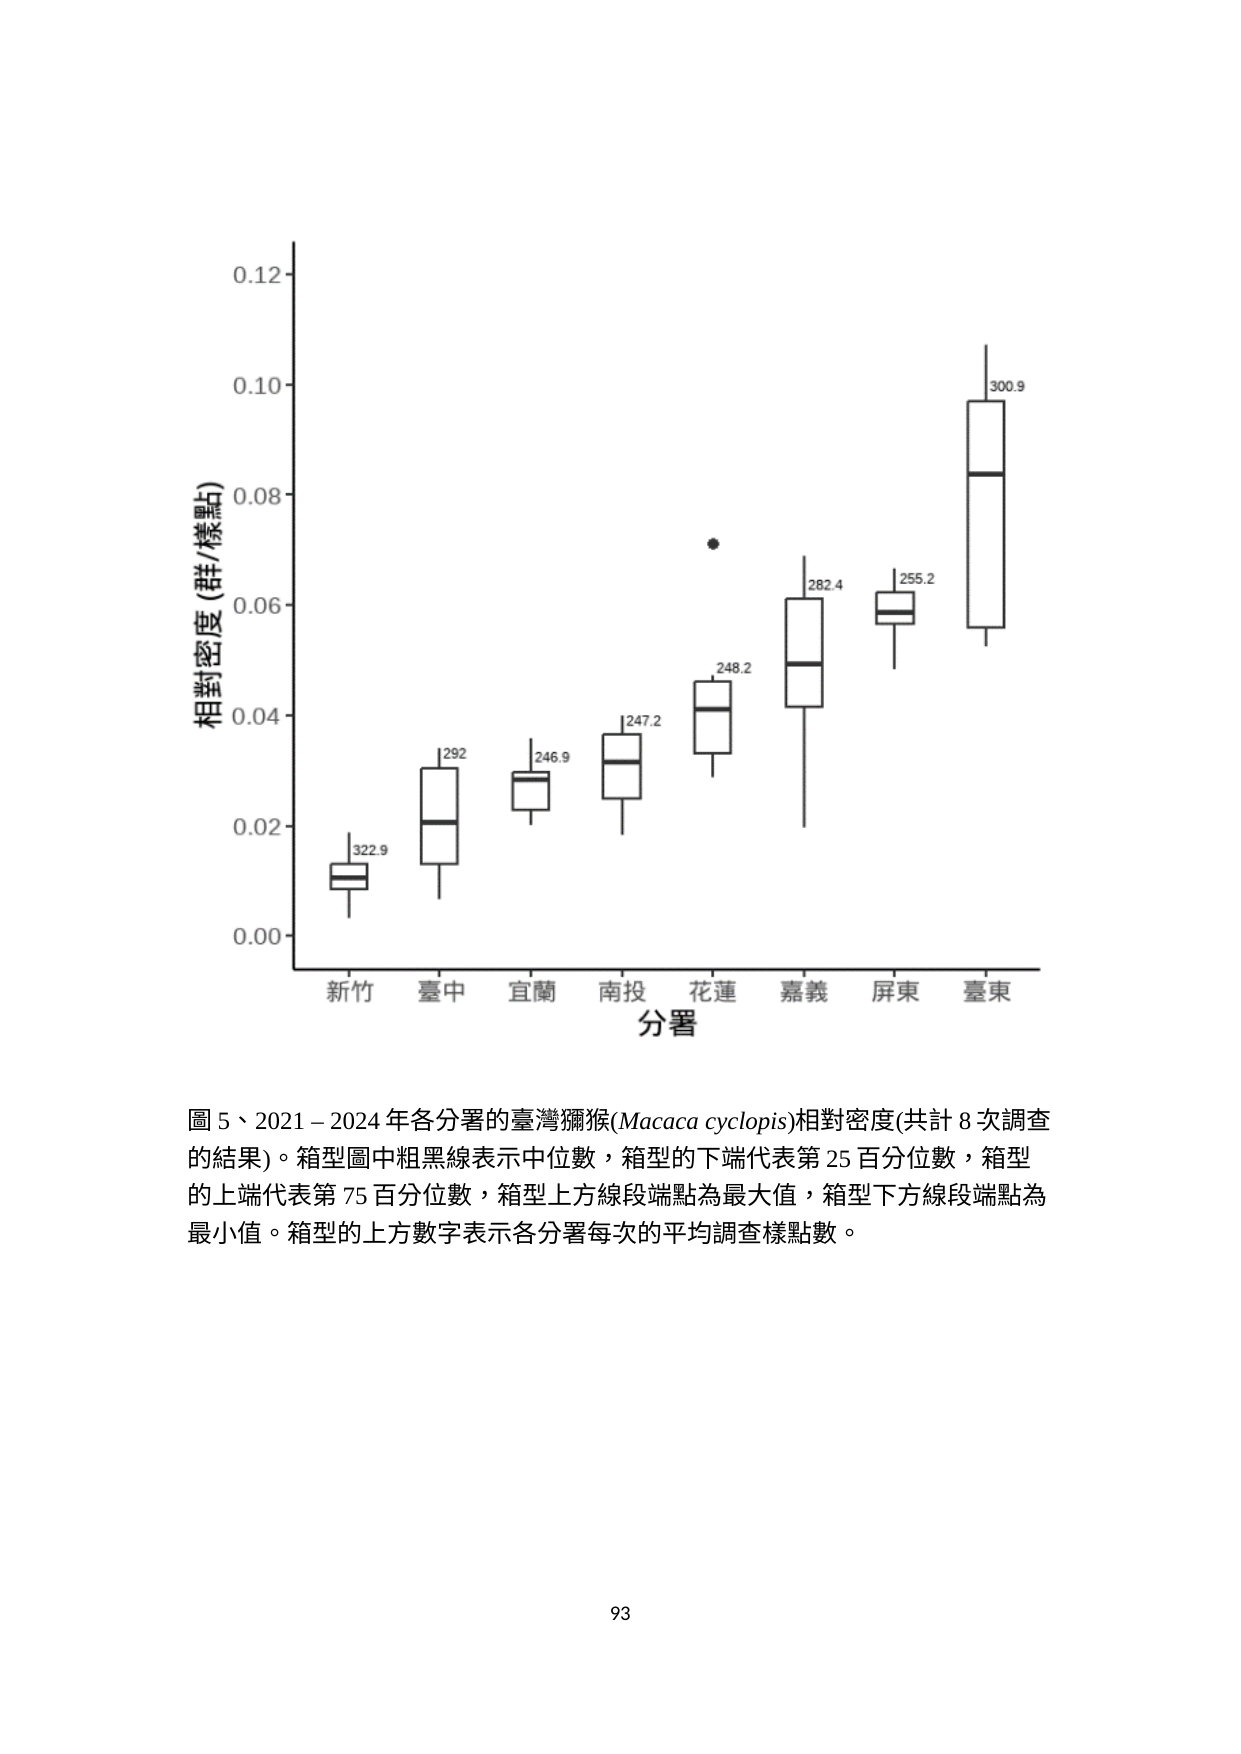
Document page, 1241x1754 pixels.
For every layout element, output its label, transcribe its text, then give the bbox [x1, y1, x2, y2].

picture [187, 218, 1053, 1044]
text 圖5、2021 – 2024年各分署的臺灣獼猴(Macaca cyclopis)相對密度(共計8次調查的結果)。箱型圖中粗黑線表示中位數，箱型的下端代表第25百分位數，箱型的上端代表第75百分位數，箱型上方線段端點為最大值，箱型下方線段端點為最小值。箱型的上方數字表示各分署每次的平均調查樣點數。 [187, 1100, 1053, 1250]
